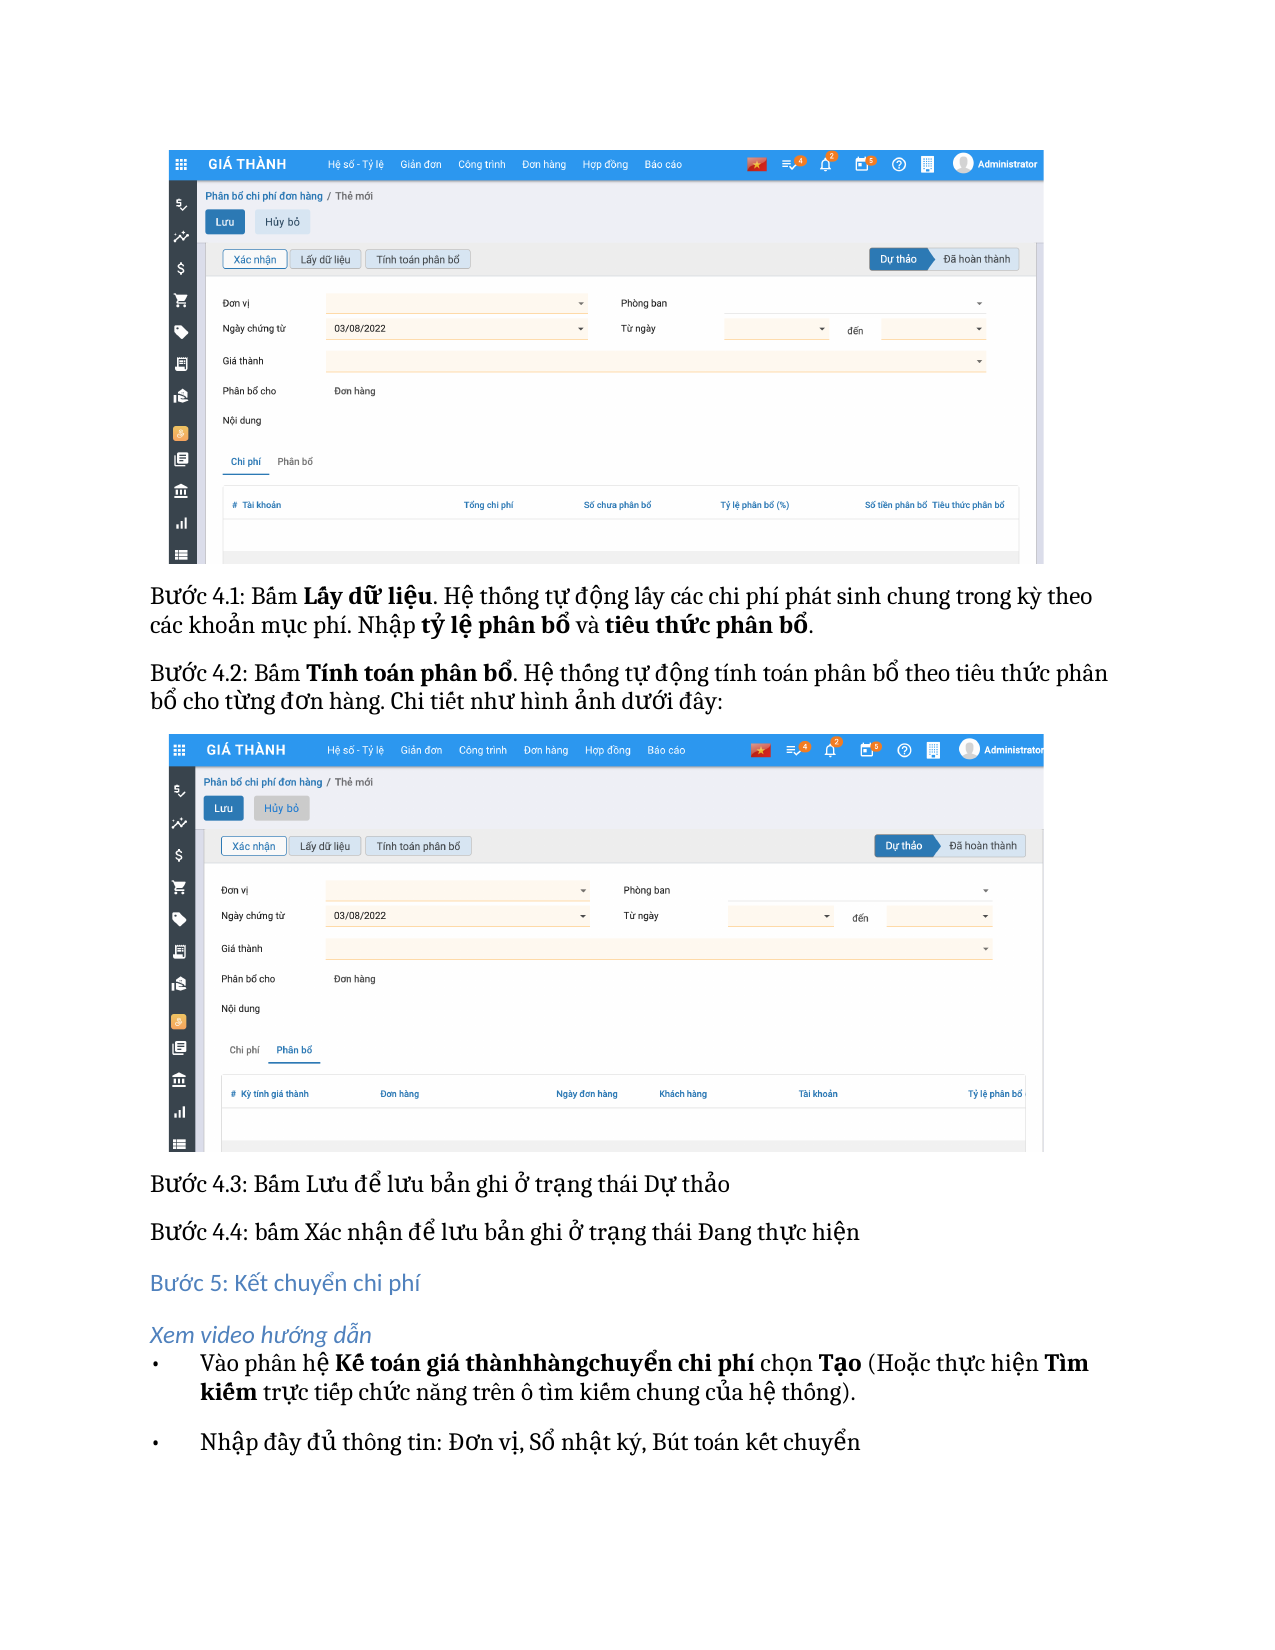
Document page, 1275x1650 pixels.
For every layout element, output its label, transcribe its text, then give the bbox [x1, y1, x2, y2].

subtitle Xem video hướng dẫn [150, 1319, 1125, 1349]
text Bước 4.3: Bấm Lưu để lưu bản ghi ở trạng thái Dự thảo [150, 1170, 1125, 1199]
text Bước 4.1: Bấm Lấy dữ liệu. Hệ thống tự động lấy các chi phí phát sinh chung trong kỳ theo các khoản mục phí. Nhập tỷ lệ phân bổ và tiêu thức phân bổ. [150, 582, 1125, 640]
list Vào phân hệ Kế toán giá thànhhàngchuyển chi phí chọn Tạo (Hoặc thực hiện Tìm kiếm trực tiếp chức năng trên ô tìm kiếm chung của hệ thống). [150, 1349, 1125, 1407]
subtitle Bước 5: Kết chuyển chi phí [150, 1267, 1125, 1298]
text Bước 4.2: Bấm Tính toán phân bổ. Hệ thống tự động tính toán phân bổ theo tiêu thức phân bổ cho từng đơn hàng. Chi tiết như hình ảnh dưới đây: [150, 658, 1125, 716]
list Nhập đầy đủ thông tin: Đơn vị, Sổ nhật ký, Bút toán kết chuyển [150, 1428, 1125, 1456]
picture [168, 734, 1044, 1152]
picture [168, 150, 1044, 564]
text Bước 4.4: bấm Xác nhận để lưu bản ghi ở trạng thái Đang thực hiện [150, 1218, 1125, 1247]
